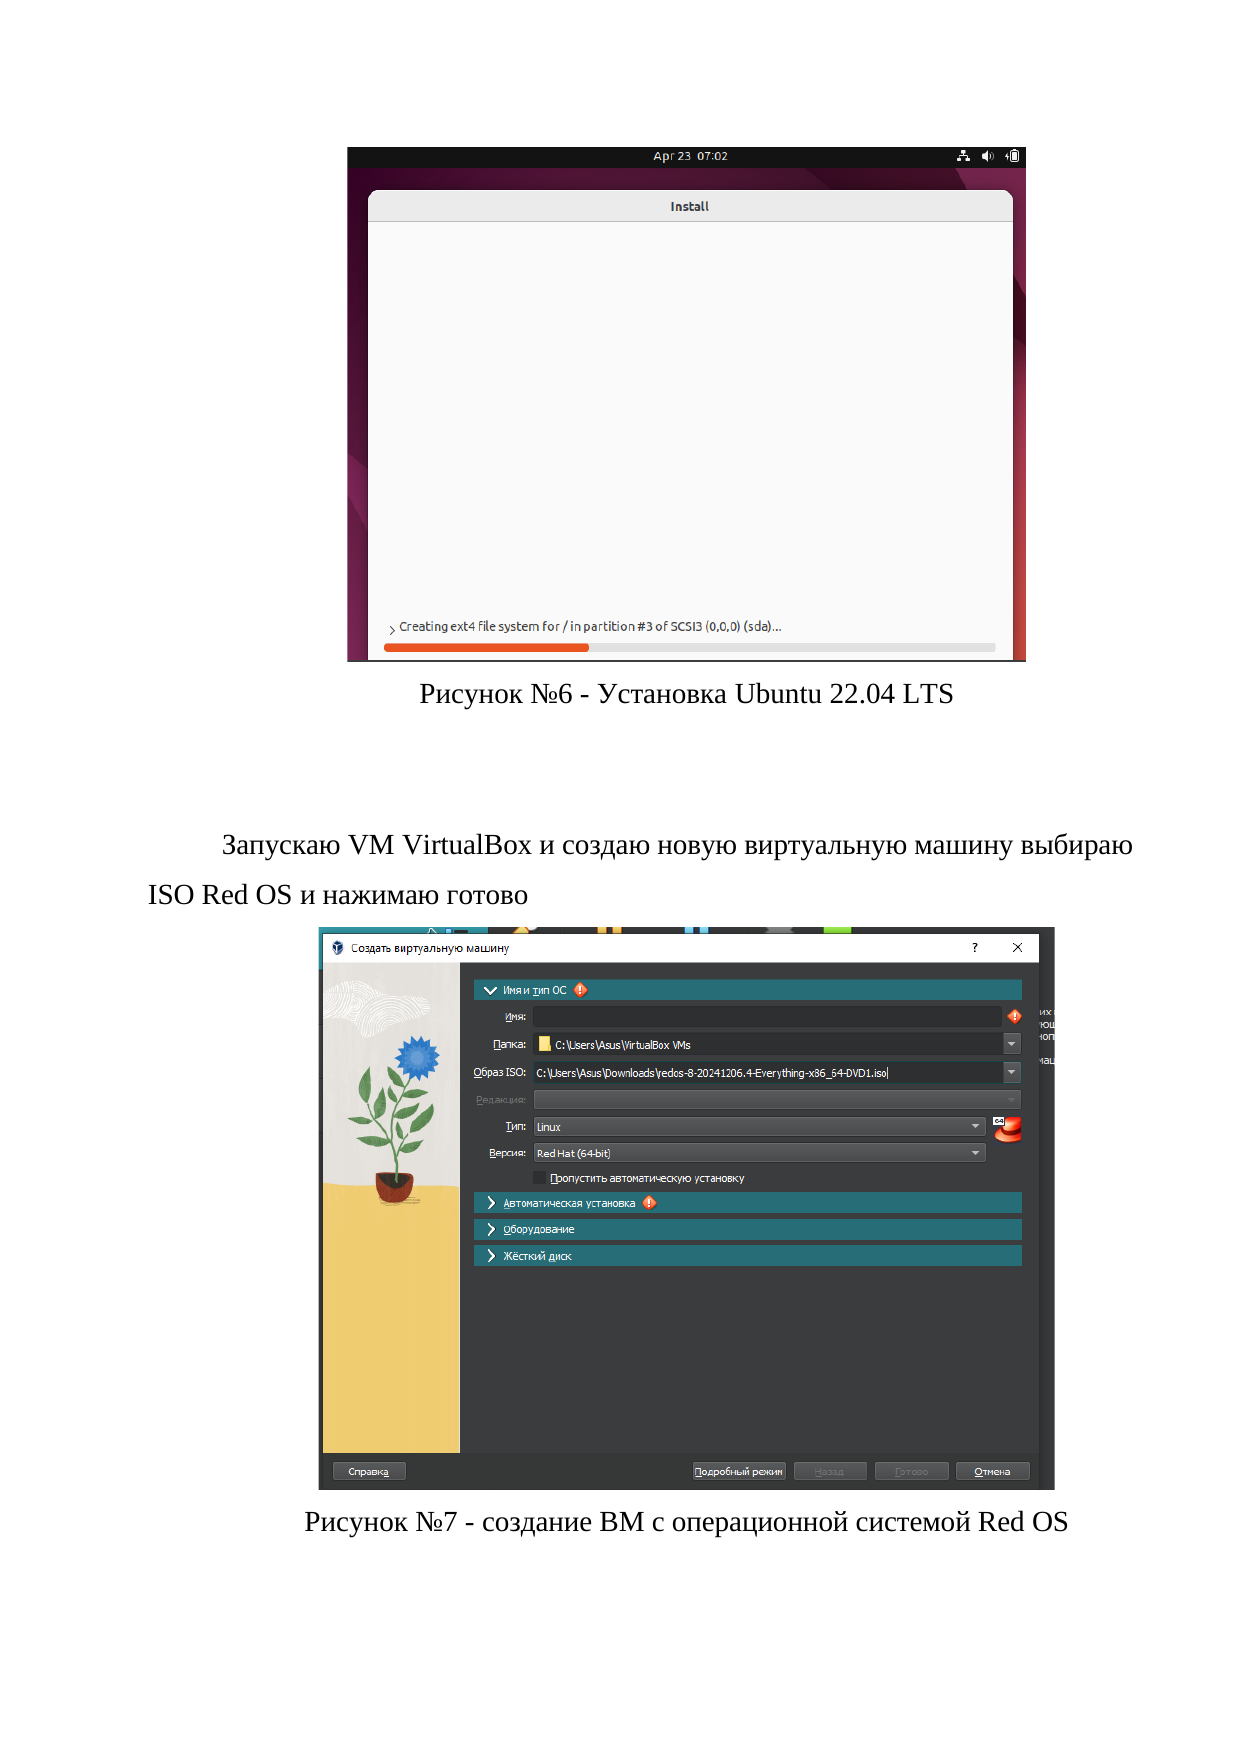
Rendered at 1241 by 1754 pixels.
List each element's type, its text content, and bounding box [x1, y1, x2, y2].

picture [318, 927, 1055, 1490]
picture [347, 147, 1026, 662]
text Рисунок №6 - Установка Ubuntu 22.04 LTS [148, 676, 1152, 710]
list Запускаю VM VirtualBox и создаю новую виртуальную машину выбираю ISO Red OS и нажимаю готово [148, 827, 1152, 911]
text Рисунок №7 - создание ВМ с операционной системой Red OS [148, 1504, 1152, 1537]
